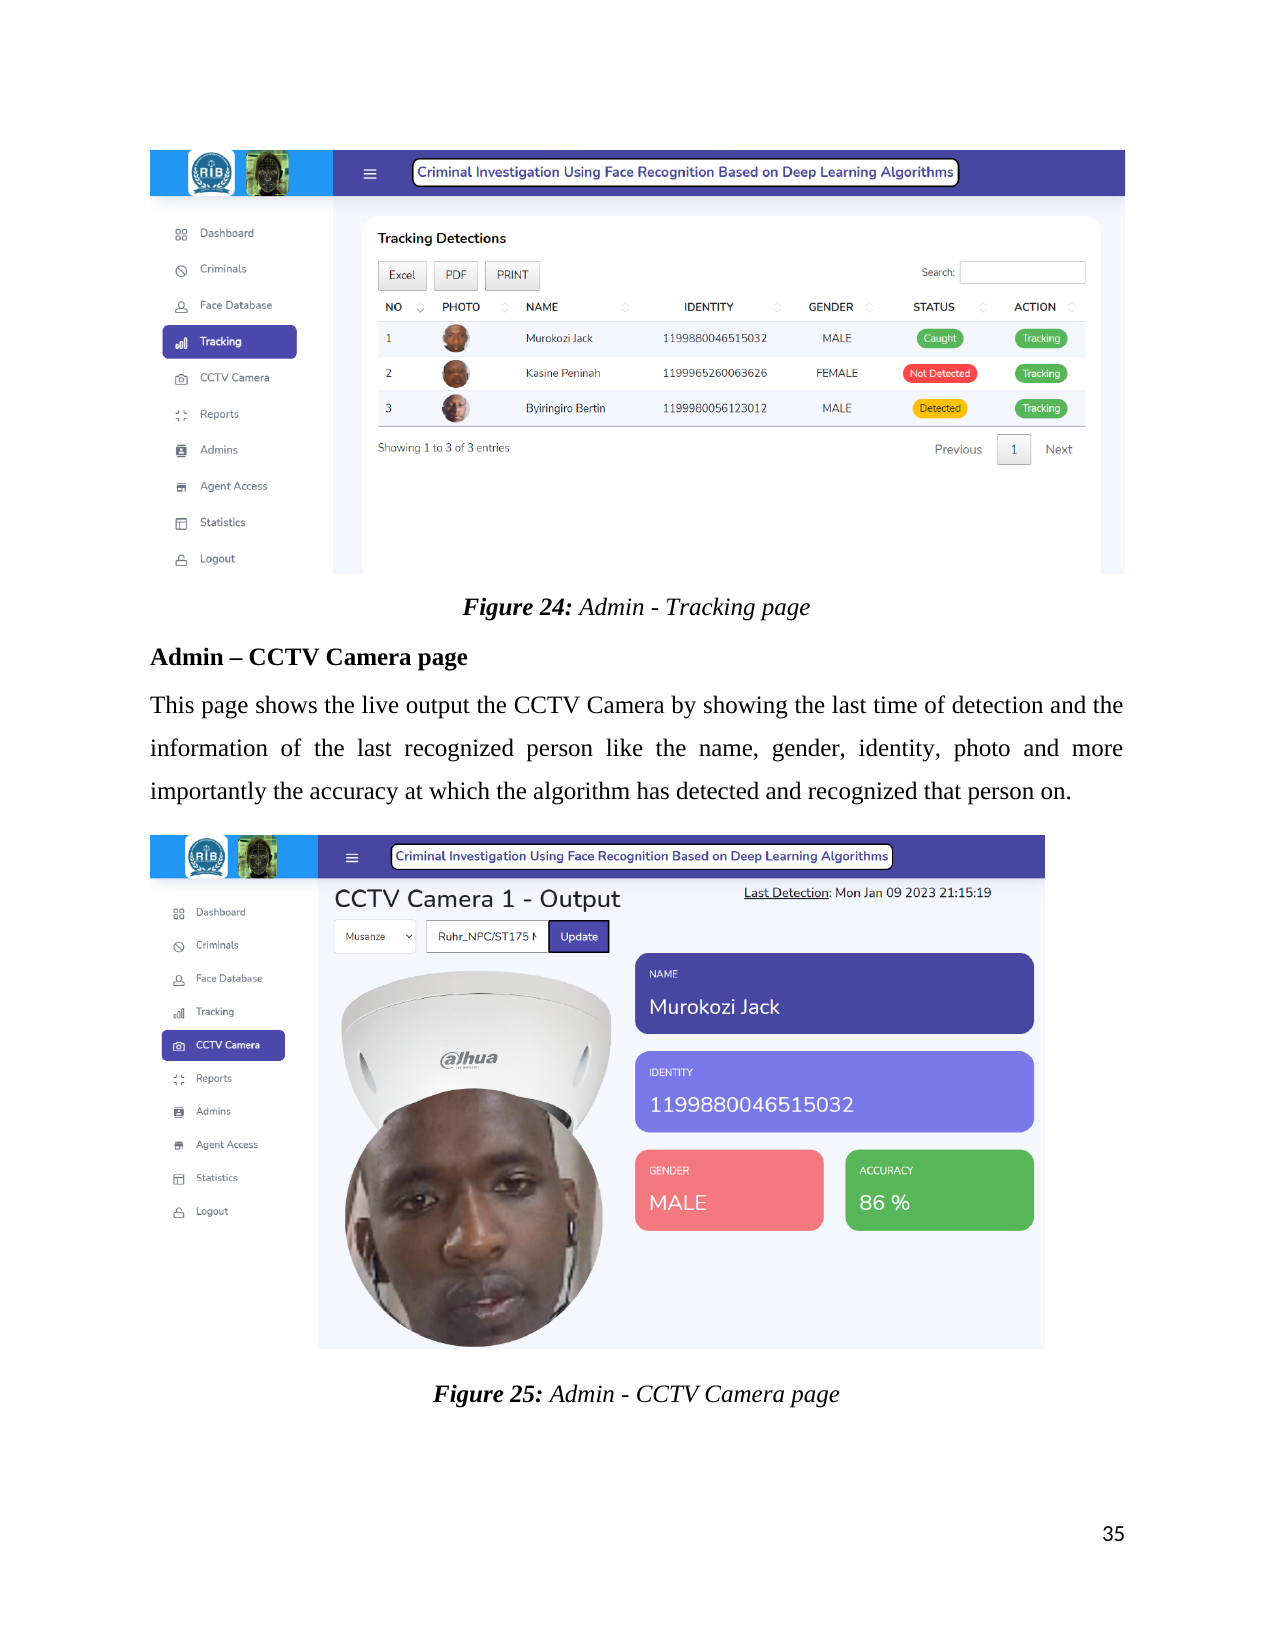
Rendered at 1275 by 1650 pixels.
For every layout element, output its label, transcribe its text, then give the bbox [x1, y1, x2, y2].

text Admin – CCTV Camera page [150, 642, 1125, 671]
picture [150, 150, 1125, 574]
text Figure 24: Admin - Tracking page [150, 592, 1125, 621]
picture [150, 835, 1045, 1349]
text This page shows the live output the CCTV Camera by showing the last time of detection and the information of the last recognized person like the name, gender, identity, photo and more importantly the accuracy at which the algorithm has detected and recognized that person on. [150, 690, 1125, 805]
text Figure 25: Admin - CCTV Camera page [150, 1379, 1125, 1408]
